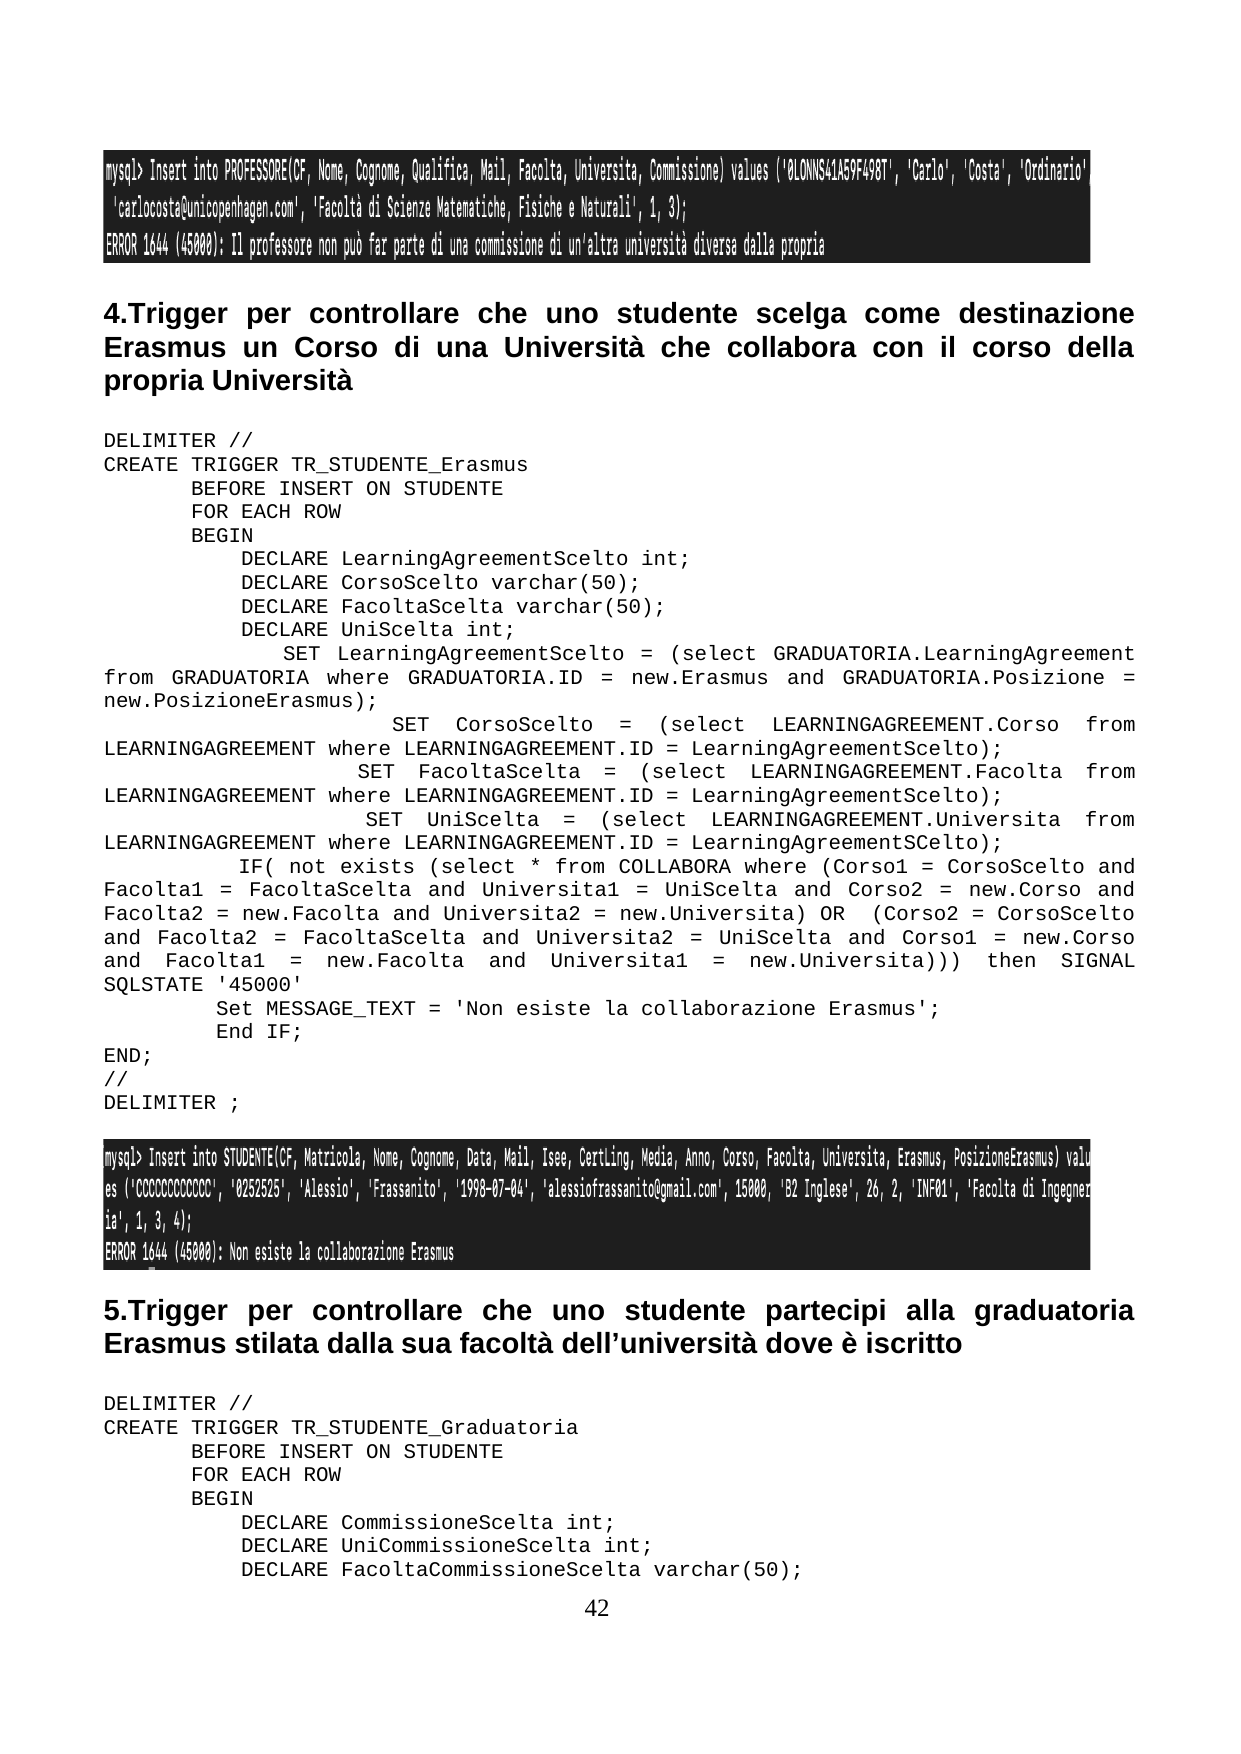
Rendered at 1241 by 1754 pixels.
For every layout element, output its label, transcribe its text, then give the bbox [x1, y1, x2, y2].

text DECLARE FacoltaScelta varchar(50); [103, 596, 1136, 619]
text DELIMITER // [103, 1393, 1136, 1417]
text SET CorsoScelto = (select LEARNINGAGREEMENT.Corso from LEARNINGAGREEMENT where LEARNINGAGREEMENT.ID = LearningAgreementScelto); [103, 714, 1136, 761]
text 4.Trigger per controllare che uno studente scelga come destinazione Erasmus un Corso di una Università che collabora con il corso della propria Università [103, 296, 1136, 397]
text FOR EACH ROW [103, 501, 1136, 525]
picture [103, 1139, 1091, 1270]
text DECLARE LearningAgreementScelto int; [103, 548, 1136, 572]
text DECLARE CommissioneScelta int; [103, 1512, 1136, 1535]
text DECLARE FacoltaCommissioneScelta varchar(50); [103, 1559, 1136, 1583]
picture [103, 150, 1091, 263]
text BEGIN [103, 1488, 1136, 1512]
text DECLARE UniCommissioneScelta int; [103, 1535, 1136, 1559]
text IF( not exists (select * from COLLABORA where (Corso1 = CorsoScelto and Facolta1 = FacoltaScelta and Universita1 = UniScelta and Corso2 = new.Corso and Facolta2 = new.Facolta and Universita2 = new.Universita) OR (Corso2 = CorsoScelto and Facolta2 = FacoltaScelta and Universita2 = UniScelta and Corso1 = new.Corso and Facolta1 = new.Facolta and Universita1 = new.Universita))) then SIGNAL SQLSTATE '45000' [103, 856, 1136, 998]
text DELIMITER // [103, 430, 1136, 454]
text FOR EACH ROW [103, 1464, 1136, 1488]
text 5.Trigger per controllare che uno studente partecipi alla graduatoria Erasmus stilata dalla sua facoltà dell’università dove è iscritto [103, 1293, 1136, 1360]
text DECLARE CorsoScelto varchar(50); [103, 572, 1136, 596]
text SET UniScelta = (select LEARNINGAGREEMENT.Universita from LEARNINGAGREEMENT where LEARNINGAGREEMENT.ID = LearningAgreementSCelto); [103, 808, 1136, 856]
text CREATE TRIGGER TR_STUDENTE_Erasmus [103, 454, 1136, 477]
text SET LearningAgreementScelto = (select GRADUATORIA.LearningAgreement from GRADUATORIA where GRADUATORIA.ID = new.Erasmus and GRADUATORIA.Posizione = new.PosizioneErasmus); [103, 643, 1136, 714]
text Set MESSAGE_TEXT = 'Non esiste la collaborazione Erasmus'; [103, 998, 1136, 1021]
text BEFORE INSERT ON STUDENTE [103, 477, 1136, 501]
text BEFORE INSERT ON STUDENTE [103, 1441, 1136, 1464]
text // [103, 1069, 1136, 1092]
text CREATE TRIGGER TR_STUDENTE_Graduatoria [103, 1417, 1136, 1441]
text End IF; [103, 1021, 1136, 1045]
text END; [103, 1045, 1136, 1069]
text DECLARE UniScelta int; [103, 619, 1136, 643]
text BEGIN [103, 525, 1136, 548]
text SET FacoltaScelta = (select LEARNINGAGREEMENT.Facolta from LEARNINGAGREEMENT where LEARNINGAGREEMENT.ID = LearningAgreementScelto); [103, 761, 1136, 808]
text DELIMITER ; [103, 1092, 1136, 1116]
